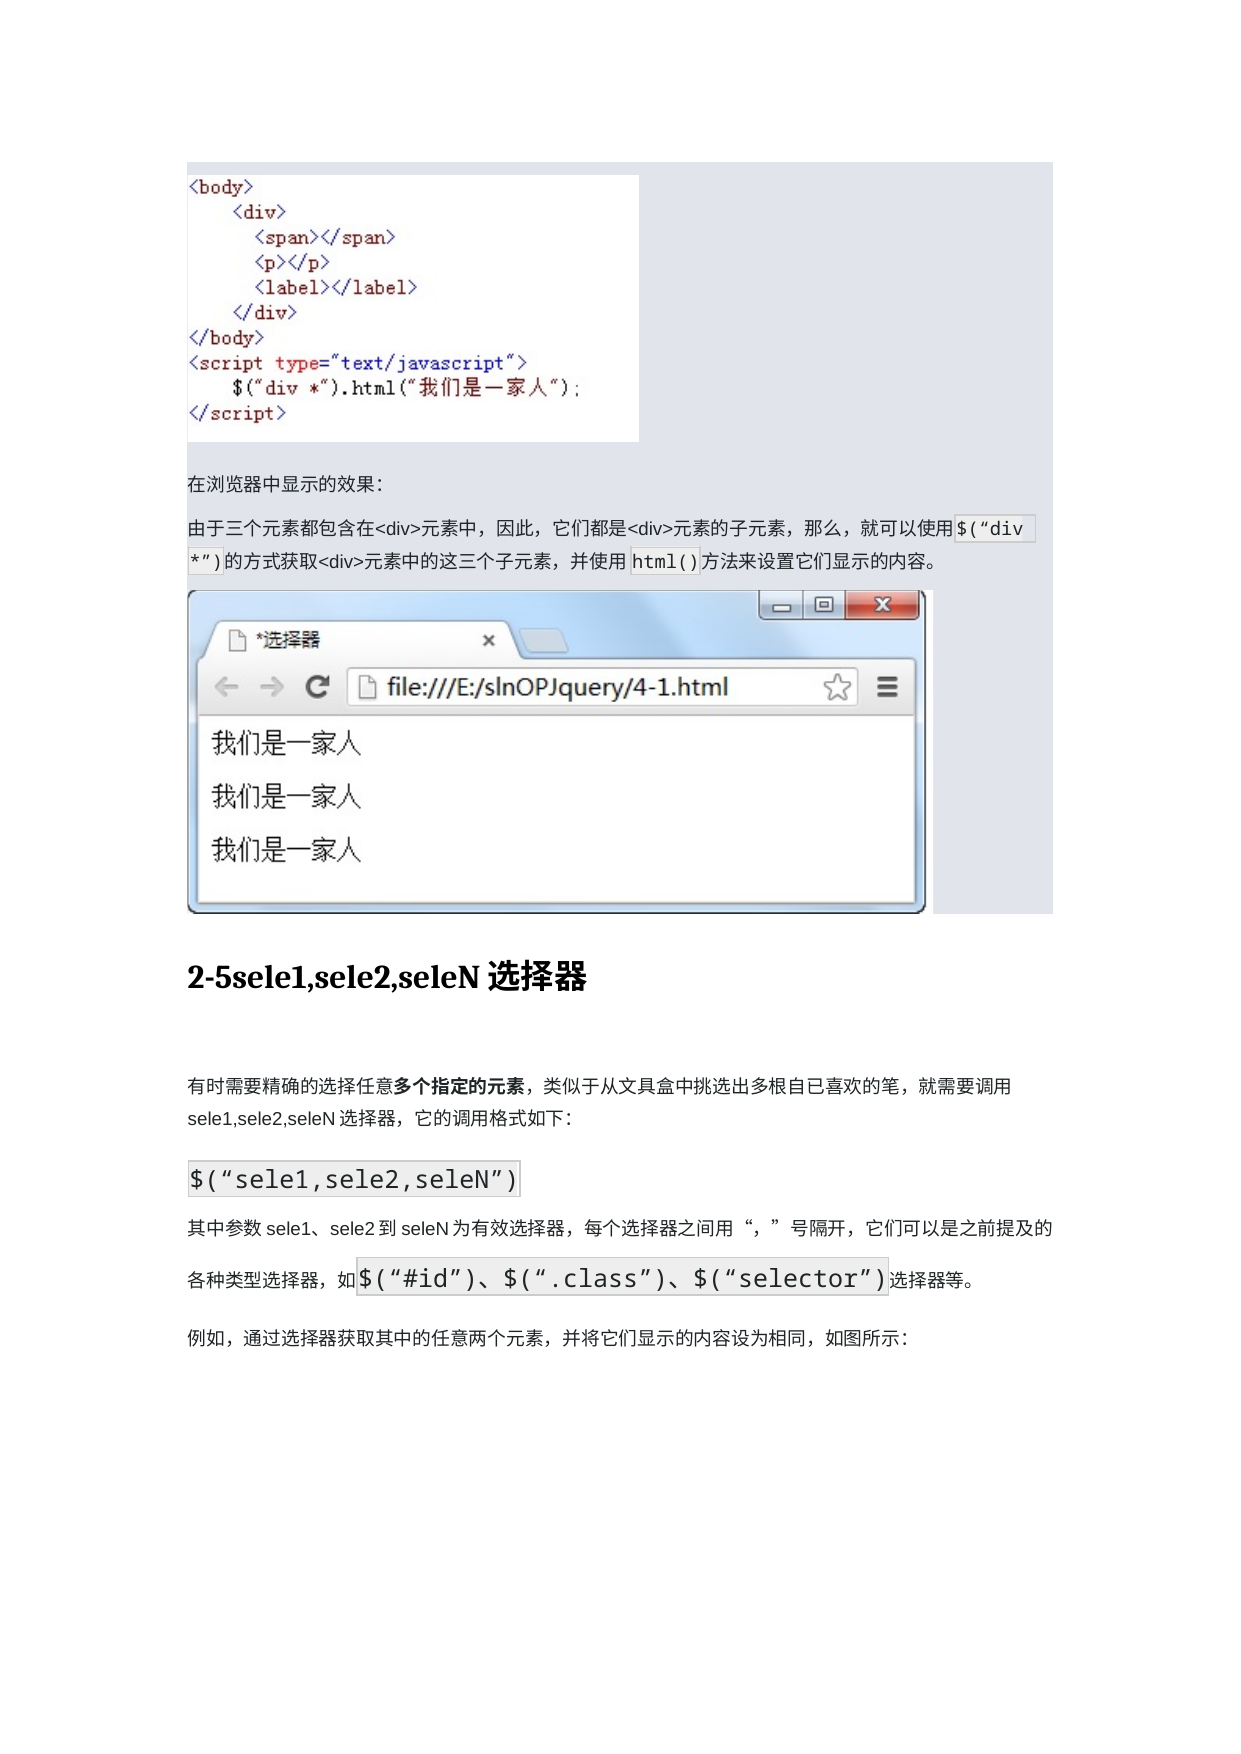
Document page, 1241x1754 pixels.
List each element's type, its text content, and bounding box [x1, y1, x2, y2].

text 有时需要精确的选择任意多个指定的元素，类似于从文具盒中挑选出多根自已喜欢的笔，就需要调用sele1,sele2,seleN选择器，它的调用格式如下： [187, 1069, 1053, 1134]
text $(“sele1,sele2,seleN”) [187, 1146, 1053, 1211]
text 其中参数sele1、sele2到seleN为有效选择器，每个选择器之间用“，”号隔开，它们可以是之前提及的各种类型选择器，如$(“#id”)、$(“.class”)、$(“selector”)选择器等。 [187, 1211, 1053, 1309]
picture [187, 590, 934, 914]
text 例如，通过选择器获取其中的任意两个元素，并将它们显示的内容设为相同，如图所示： [187, 1321, 1053, 1354]
picture [187, 175, 639, 442]
subtitle 2-5sele1,sele2,seleN选择器 [187, 942, 1053, 1007]
text 在浏览器中显示的效果： [187, 467, 1053, 499]
text 由于三个元素都包含在<div>元素中，因此，它们都是<div>元素的子元素，那么，就可以使用$(“div *”)的方式获取<div>元素中的这三个子元素，并使用html()方法来设置它们显示的内容。 [187, 512, 1053, 577]
